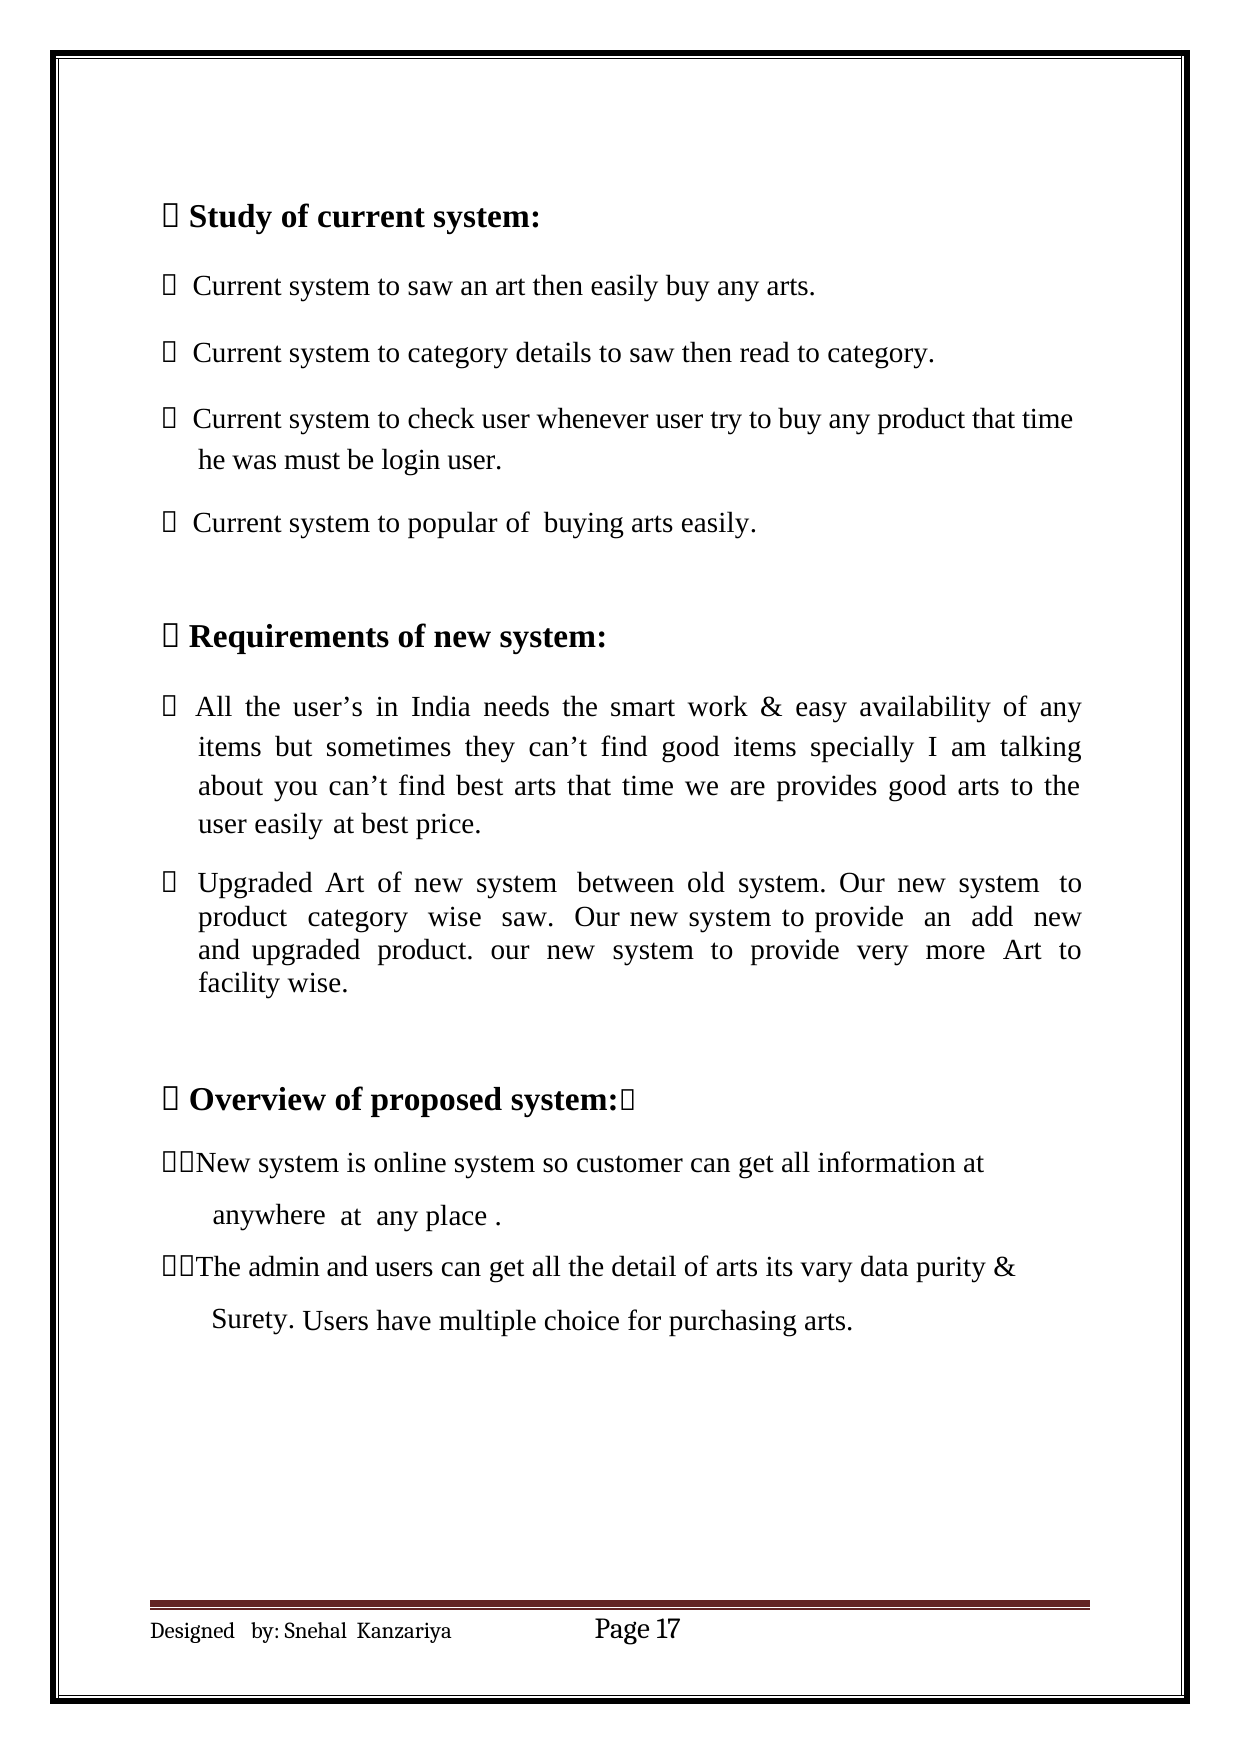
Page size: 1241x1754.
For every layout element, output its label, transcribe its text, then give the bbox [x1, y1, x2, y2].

text New system is online system so customer can get all information at [160, 1147, 1090, 1179]
text  Current system to check user whenever user try to buy any product that time he was must be login user. [160, 398, 1073, 476]
text  Current system to saw an art then easily buy any arts. [160, 265, 1090, 304]
text anywhere at any place . [160, 1199, 1090, 1231]
text  Current system to category details to saw then read to category. [160, 331, 1090, 371]
text  Study of current system: [160, 192, 1090, 237]
text  Requirements of new system: [160, 612, 1090, 657]
text  Upgraded Art of new system between old system. Our new system to product category wise saw. Our new system to provide an add new and upgraded product. our new system to provide very more Art to facility wise. [160, 866, 1082, 999]
text  All the user’s in India needs the smart work & easy availability of any items but sometimes they can’t find good items specially I am talking about you can’t find best arts that time we are provides good arts to the user easily at best price. [160, 685, 1083, 840]
text The admin and users can get all the detail of arts its vary data purity & [160, 1252, 1090, 1283]
text Surety. Users have multiple choice for purchasing arts. [160, 1304, 1090, 1335]
text  Current system to popular of buying arts easily. [160, 502, 1090, 541]
text  Overview of proposed system: [160, 1074, 1090, 1120]
